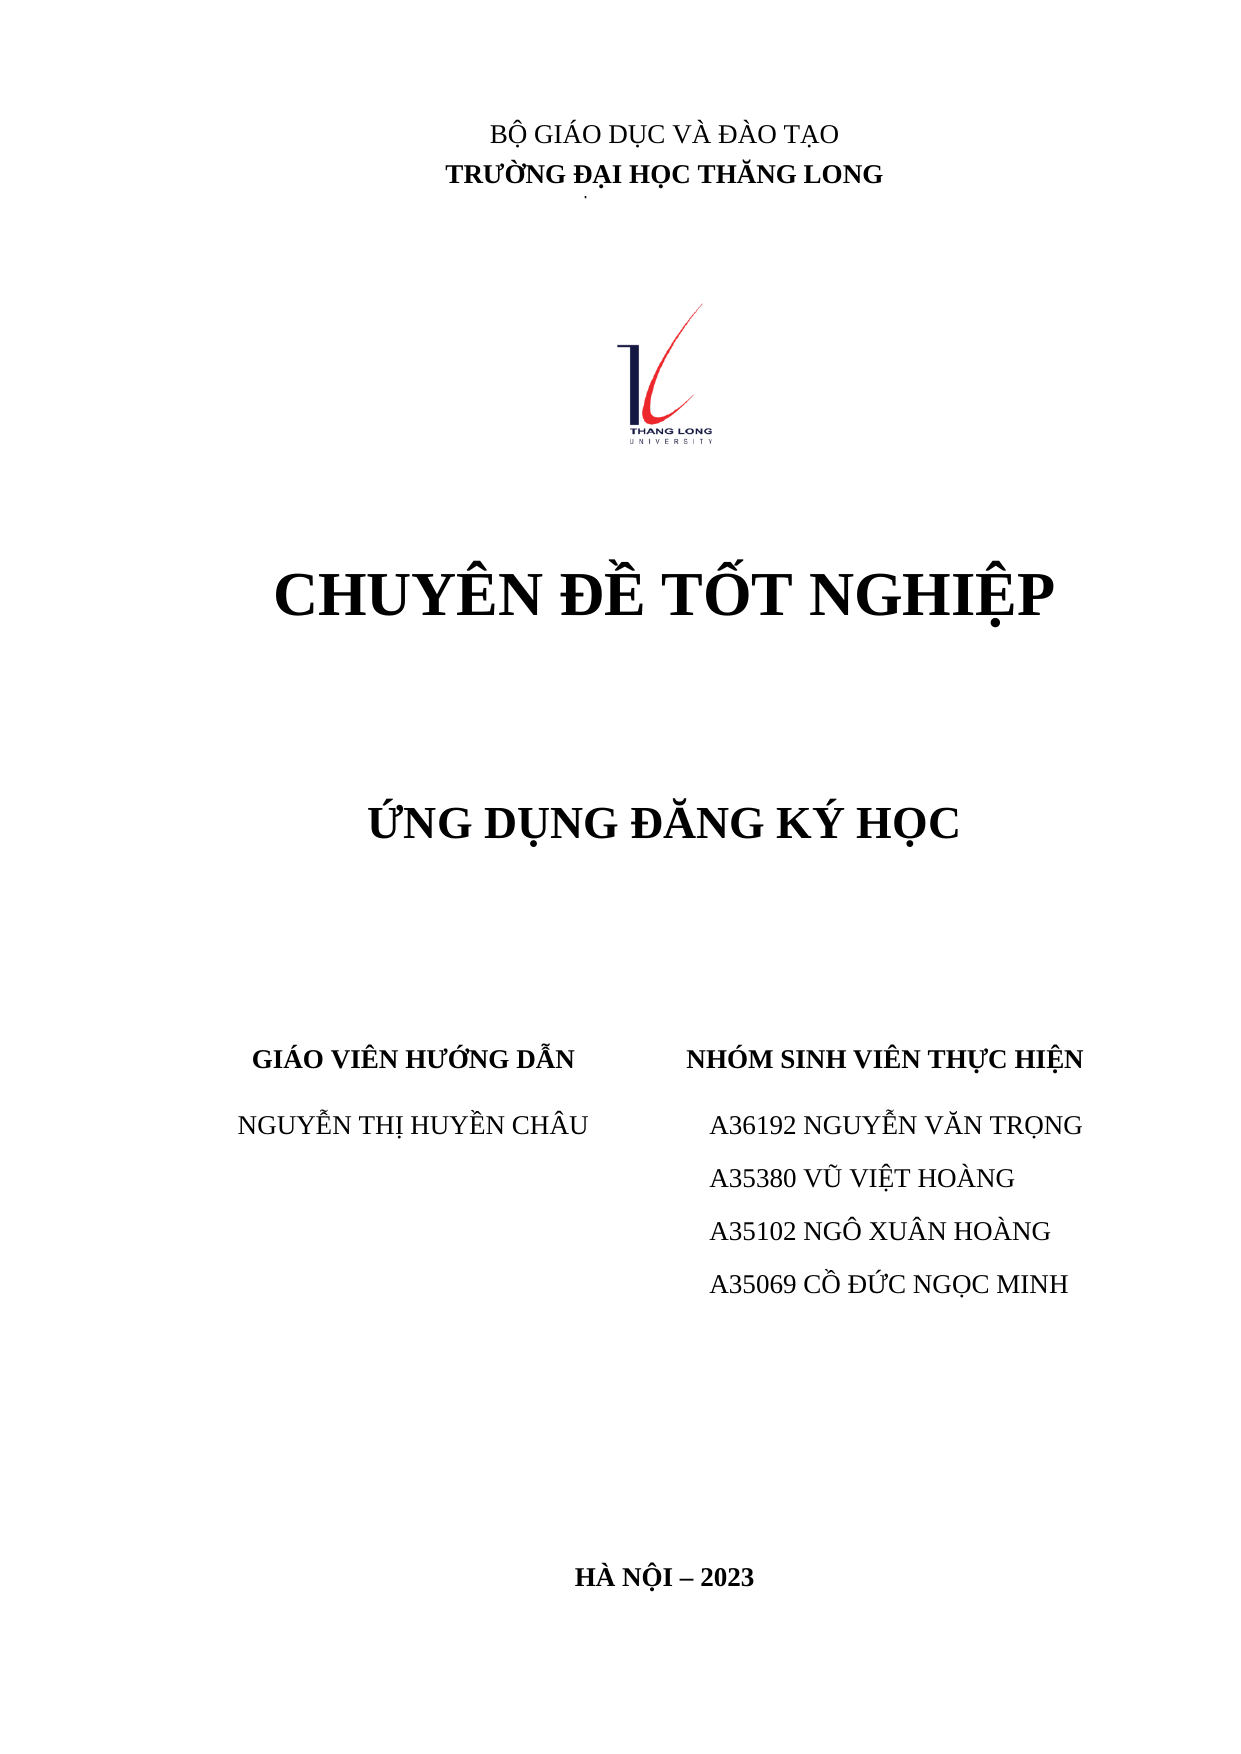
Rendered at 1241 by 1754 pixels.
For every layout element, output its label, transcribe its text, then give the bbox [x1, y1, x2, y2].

text HÀ NỘI – 2023 [177, 1561, 1152, 1592]
text BỘ GIÁO DỤC VÀ ĐÀO TẠO [177, 118, 1152, 149]
table_header NHÓM SINH VIÊN THỰC HIỆN [649, 1031, 1121, 1097]
text TRƯỜNG ĐẠI HỌC THĂNG LONG [177, 158, 1152, 190]
text ỨNG DỤNG ĐĂNG KÝ HỌC [177, 796, 1152, 849]
table_cell A36192 NGUYỄN VĂN TRỌNG A35380 VŨ VIỆT HOÀNG A35102 NGÔ XUÂN HOÀNG A35069 CỒ ĐỨC NGỌC MINH [649, 1097, 1121, 1374]
text CHUYÊN ĐỀ TỐT NGHIỆP [177, 557, 1152, 629]
table_header GIÁO VIÊN HƯỚNG DẪN [177, 1031, 649, 1097]
picture [617, 303, 712, 444]
table_cell NGUYỄN THỊ HUYỀN CHÂU [177, 1097, 649, 1374]
